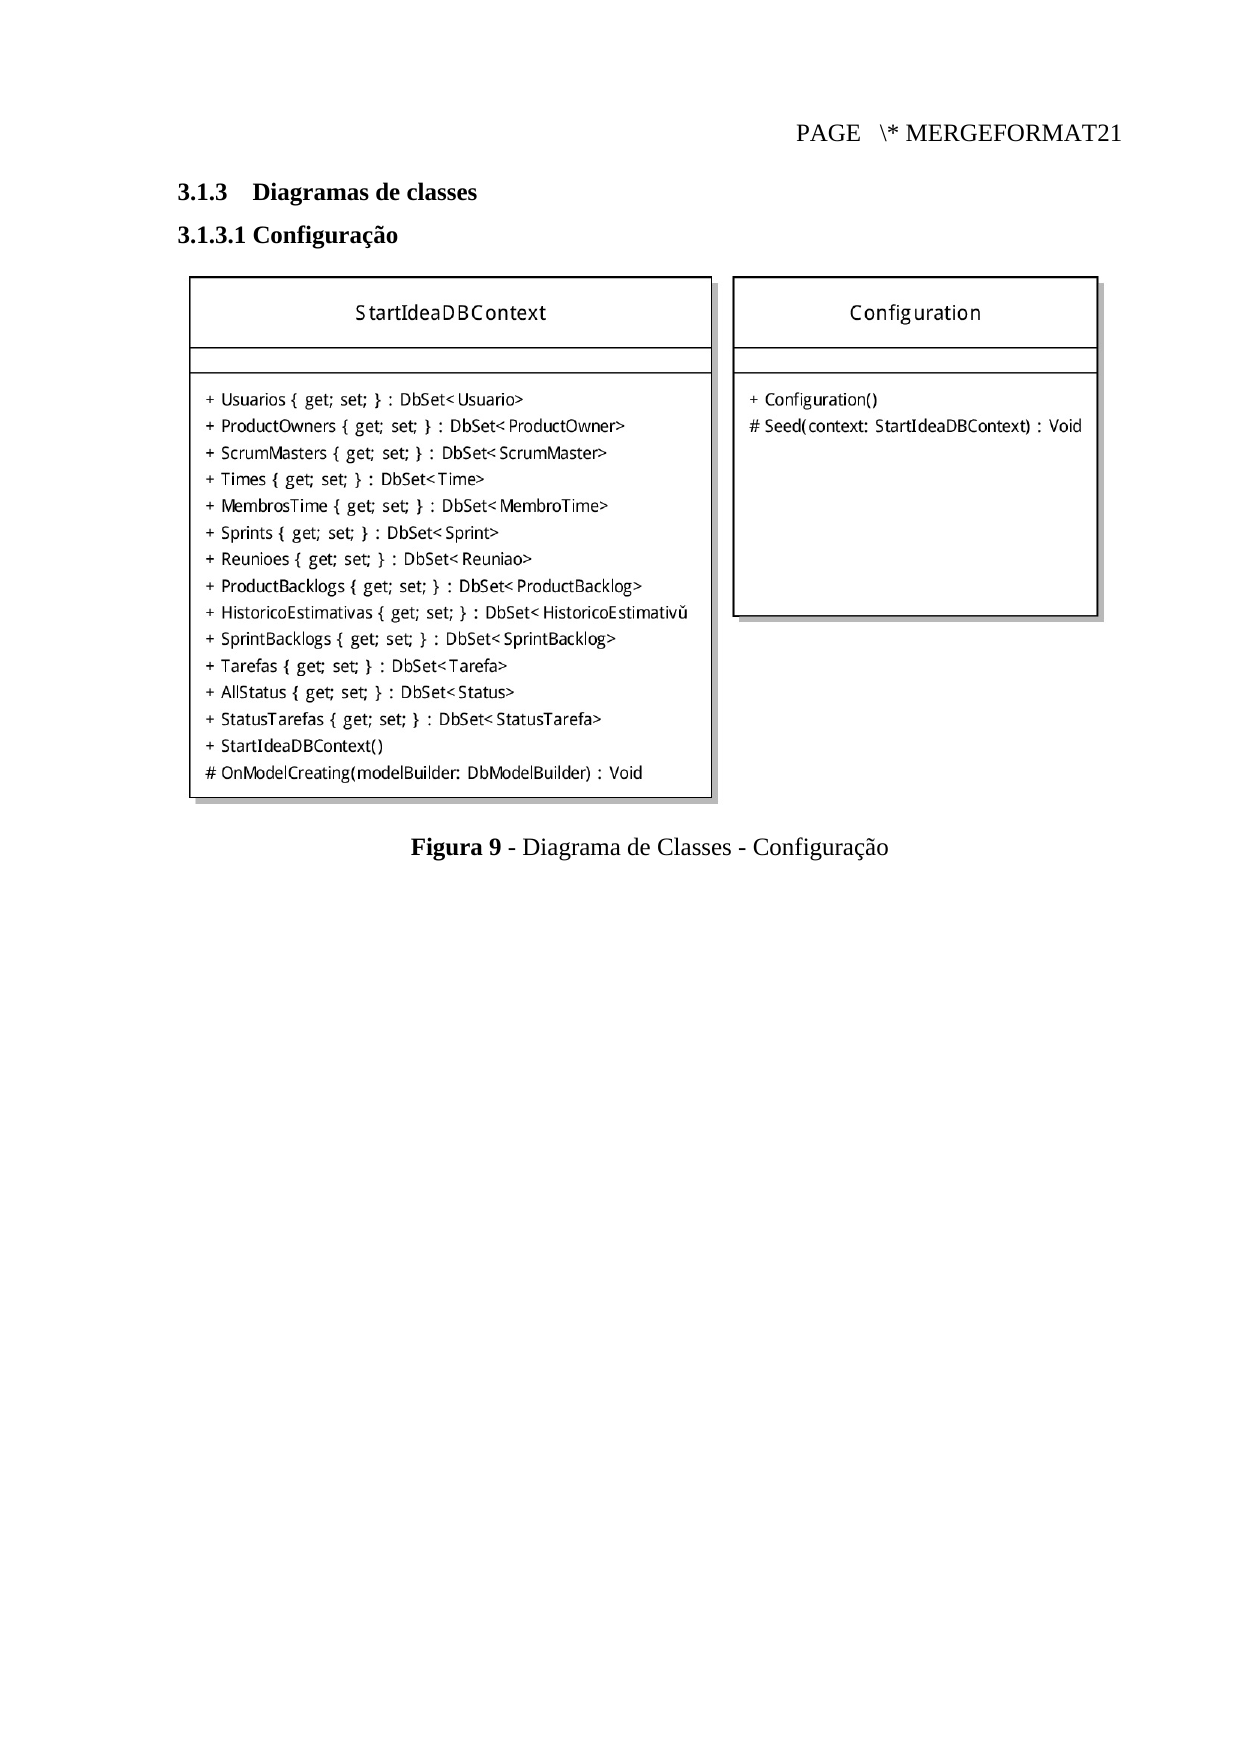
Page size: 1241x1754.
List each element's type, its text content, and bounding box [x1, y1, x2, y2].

subtitle Configuração [177, 220, 1122, 249]
picture [177, 263, 1117, 819]
text Figura 9 - Diagrama de Classes - Configuração [177, 832, 1122, 861]
subtitle Diagramas de classes [177, 177, 1122, 206]
